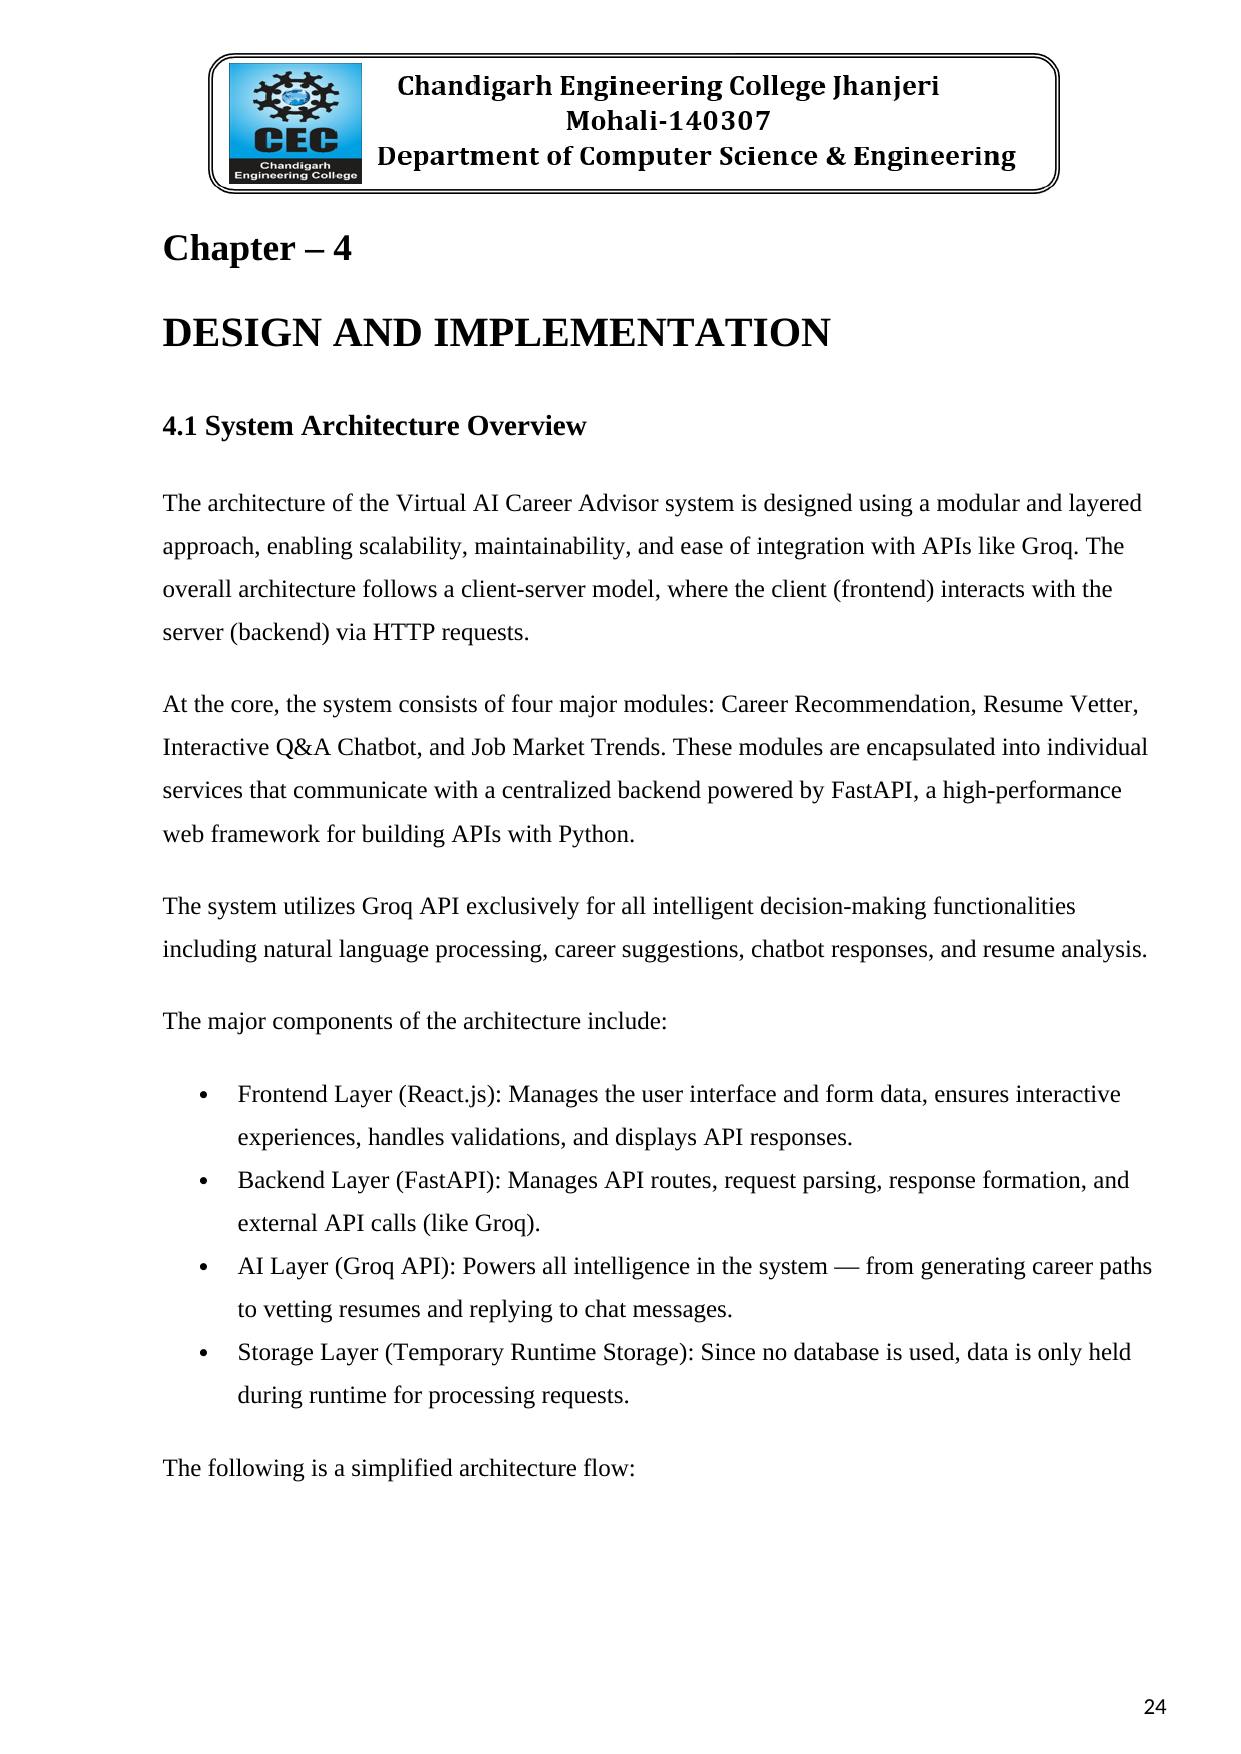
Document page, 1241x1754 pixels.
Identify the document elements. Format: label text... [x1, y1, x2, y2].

list Frontend Layer (React.js): Manages the user interface and form data, ensures interactive experiences, handles validations, and displays API responses. [200, 1079, 1166, 1151]
text The major components of the architecture include: [162, 1006, 1166, 1035]
text At the core, the system consists of four major modules: Career Recommendation, Resume Vetter, Interactive Q&A Chatbot, and Job Market Trends. These modules are encapsulated into individual services that communicate with a centralized backend powered by FastAPI, a high-performance web framework for building APIs with Python. [162, 689, 1166, 847]
text The system utilizes Groq API exclusively for all intelligent decision-making functionalities including natural language processing, career suggestions, chatbot responses, and resume analysis. [162, 891, 1166, 963]
text The following is a simplified architecture flow: [162, 1453, 1166, 1482]
text DESIGN AND IMPLEMENTATION [162, 307, 1166, 355]
text Chapter – 4 [162, 226, 1166, 269]
list Backend Layer (FastAPI): Manages API routes, request parsing, response formation, and external API calls (like Groq). [200, 1165, 1166, 1237]
text 4.1 System Architecture Overview [162, 408, 1166, 442]
text The architecture of the Virtual AI Career Advisor system is designed using a modular and layered approach, enabling scalability, maintainability, and ease of integration with APIs like Groq. The overall architecture follows a client-server model, where the client (frontend) interacts with the server (backend) via HTTP requests. [162, 488, 1166, 646]
list Storage Layer (Temporary Runtime Storage): Since no database is used, data is only held during runtime for processing requests. [200, 1337, 1166, 1409]
list AI Layer (Groq API): Powers all intelligence in the system — from generating career paths to vetting resumes and replying to chat messages. [200, 1251, 1166, 1323]
picture [162, 29, 1102, 226]
